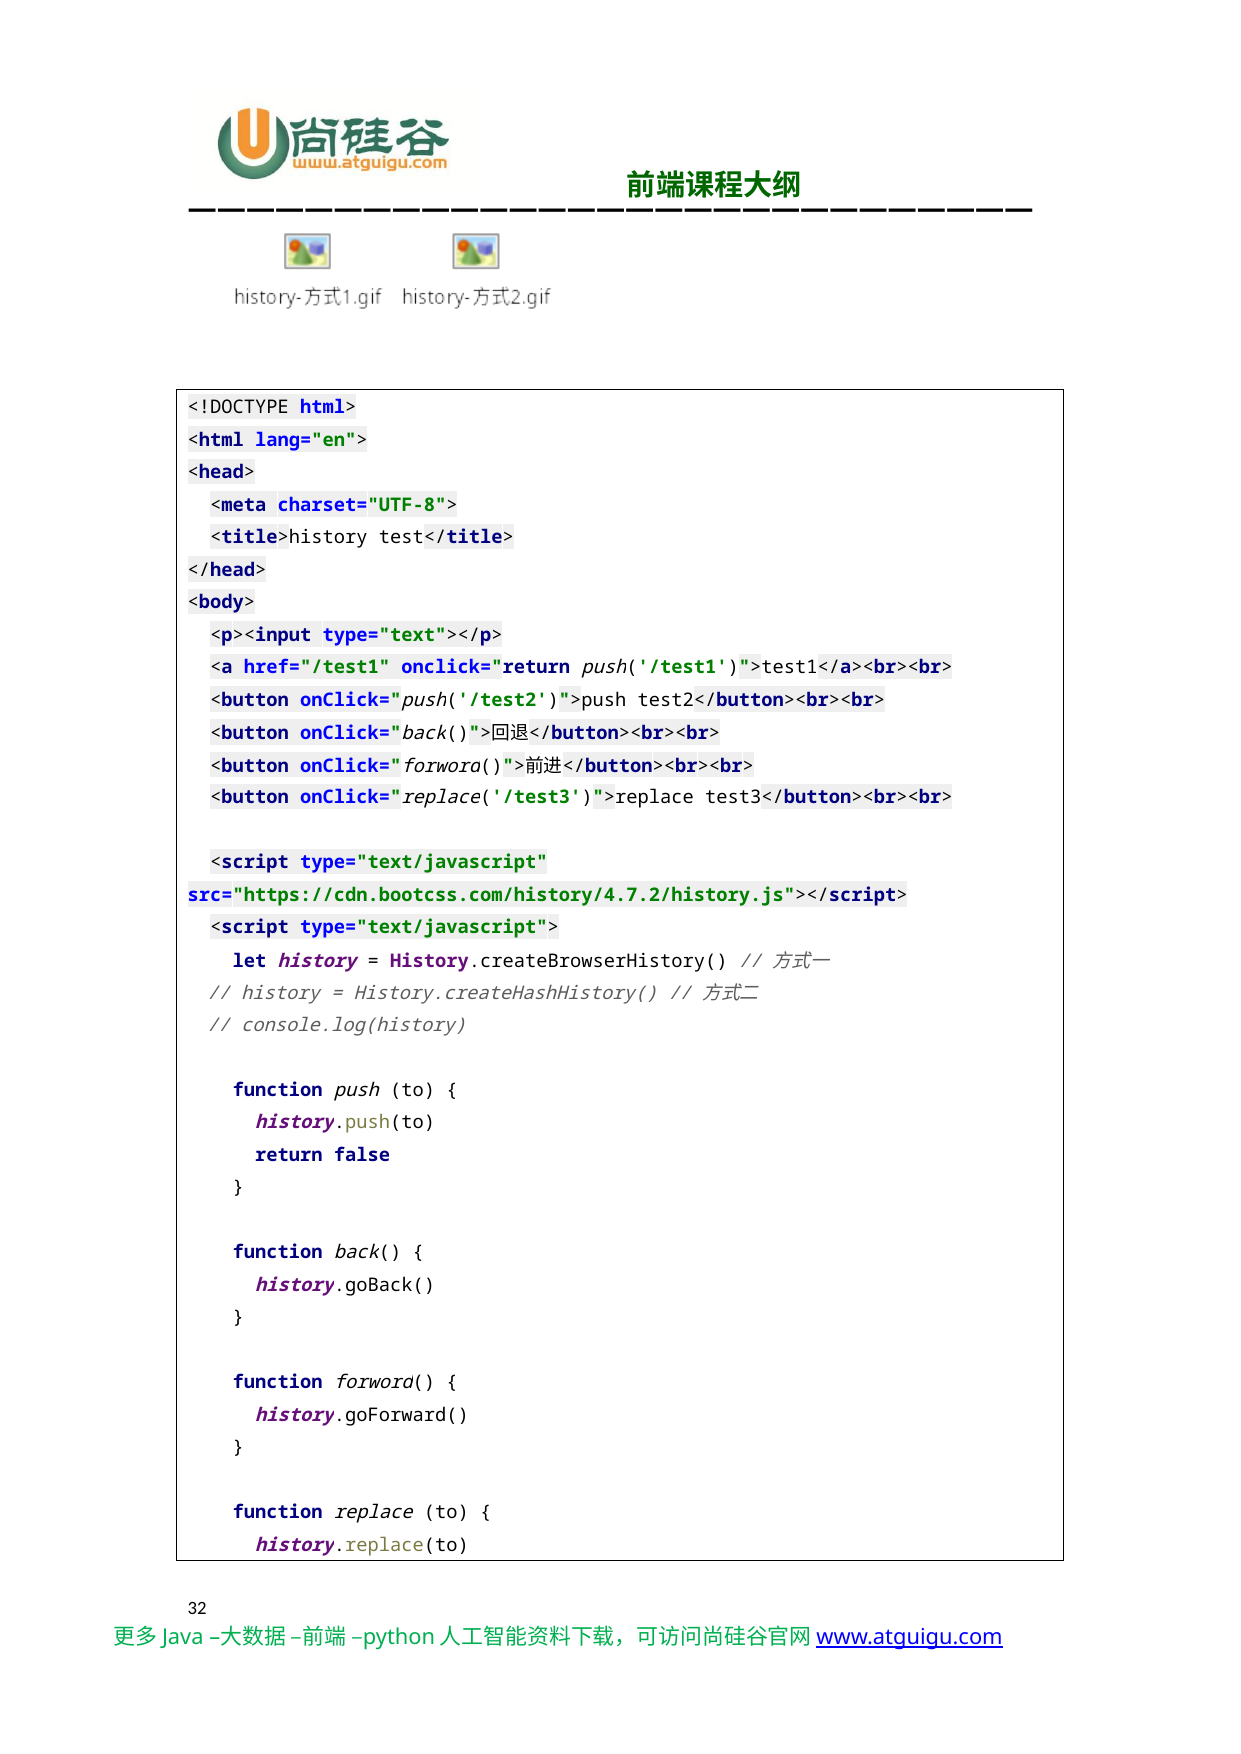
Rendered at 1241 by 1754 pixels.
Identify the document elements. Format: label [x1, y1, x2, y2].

picture [187, 88, 479, 195]
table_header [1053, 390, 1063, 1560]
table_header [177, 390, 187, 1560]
